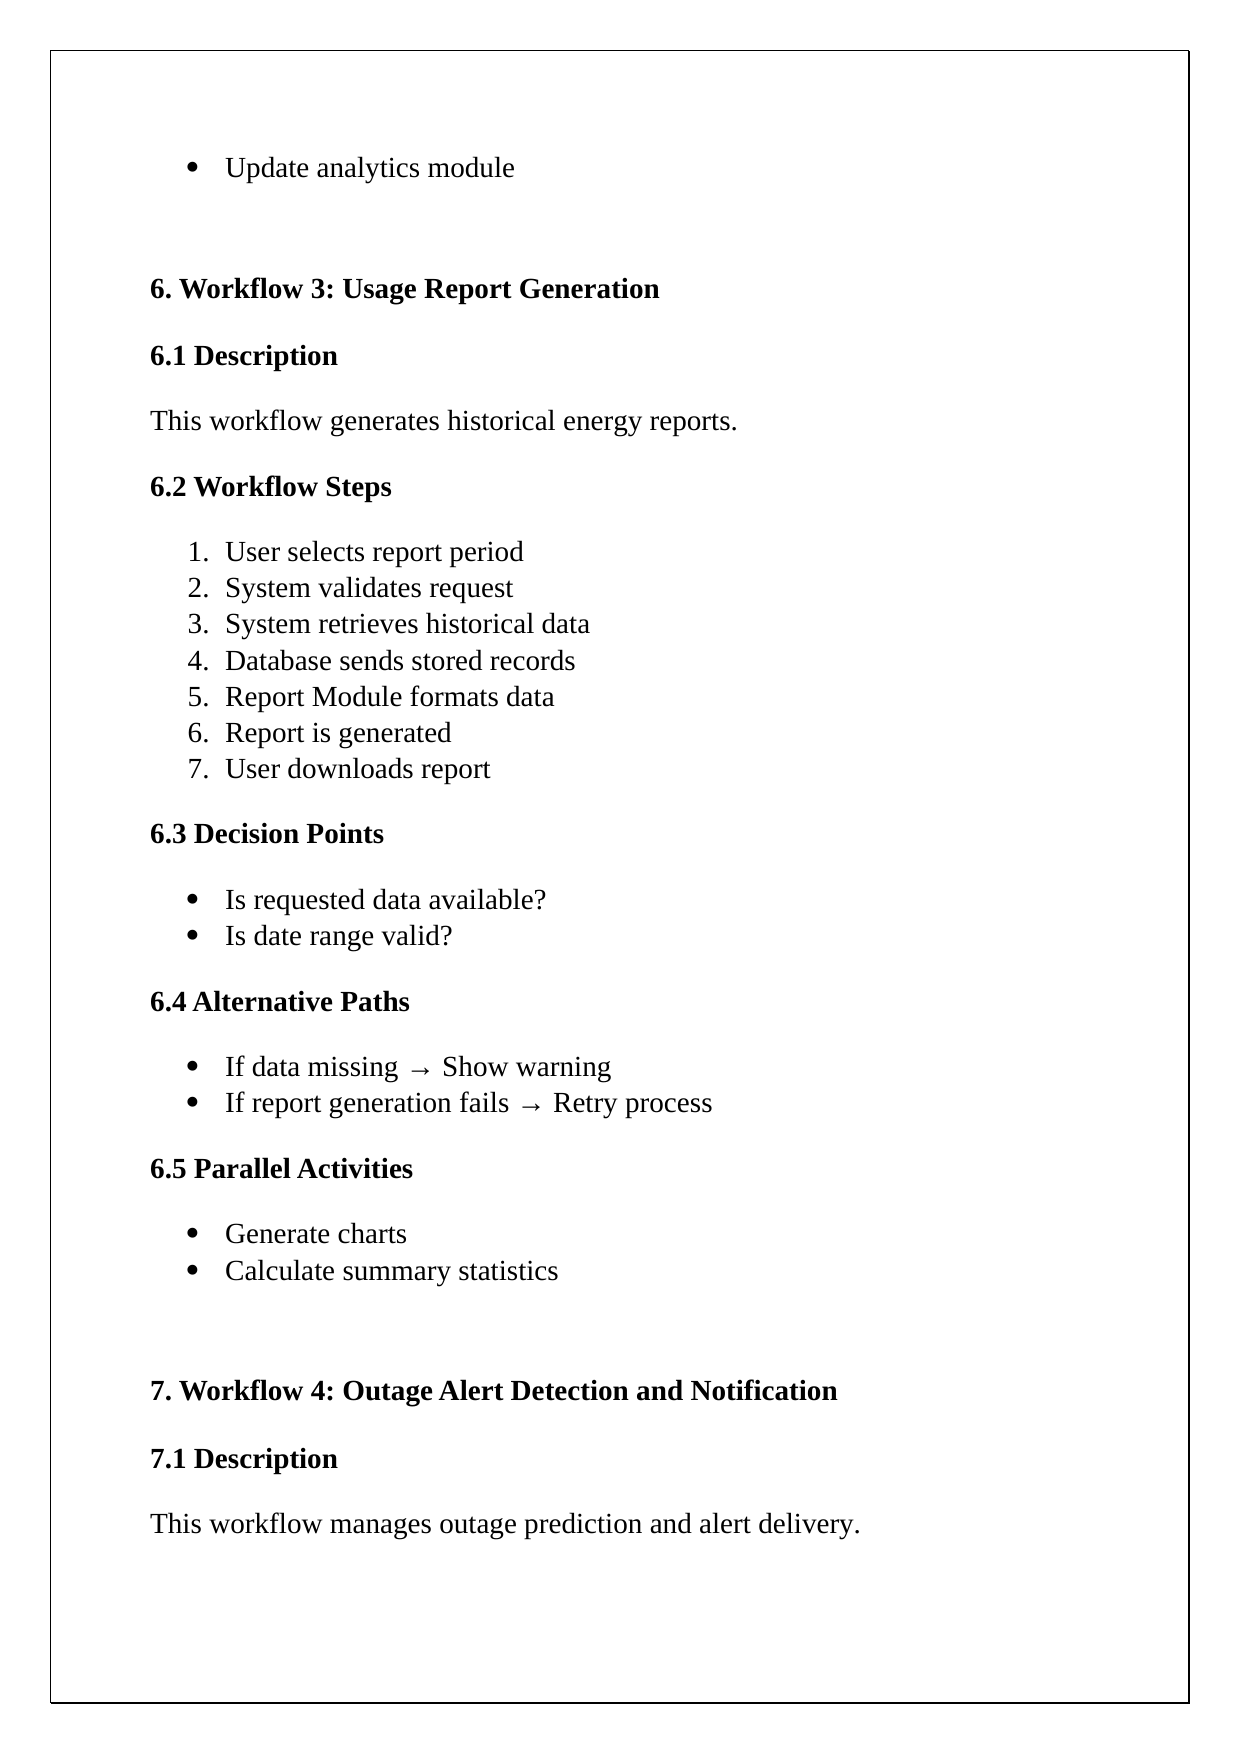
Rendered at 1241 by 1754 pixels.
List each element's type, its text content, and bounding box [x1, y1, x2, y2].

subtitle 6.4 Alternative Paths [150, 984, 1089, 1017]
list Is requested data available? [187, 882, 1089, 916]
list User selects report period [187, 534, 1089, 568]
subtitle 6.1 Description [150, 338, 1089, 372]
list User downloads report [187, 751, 1089, 785]
subtitle 7. Workflow 4: Outage Alert Detection and Notification [150, 1373, 1089, 1407]
subtitle 6.3 Decision Points [150, 817, 1089, 850]
list System retrieves historical data [187, 607, 1089, 640]
text This workflow manages outage prediction and alert delivery. [150, 1506, 1089, 1540]
list Report is generated [187, 715, 1089, 749]
list If data missing → Show warning [187, 1049, 1089, 1083]
list Update analytics module [187, 150, 1089, 184]
list If report generation fails → Retry process [187, 1086, 1089, 1119]
list Generate charts [187, 1216, 1089, 1250]
subtitle 6. Workflow 3: Usage Report Generation [150, 271, 1089, 304]
list Report Module formats data [187, 679, 1089, 712]
text This workflow generates historical energy reports. [150, 403, 1089, 437]
list Is date range valid? [187, 918, 1089, 952]
list Database sends stored records [187, 643, 1089, 676]
subtitle 7.1 Description [150, 1441, 1089, 1474]
subtitle 6.2 Workflow Steps [150, 469, 1089, 502]
subtitle 6.5 Parallel Activities [150, 1151, 1089, 1184]
list Calculate summary statistics [187, 1253, 1089, 1286]
list System validates request [187, 571, 1089, 604]
